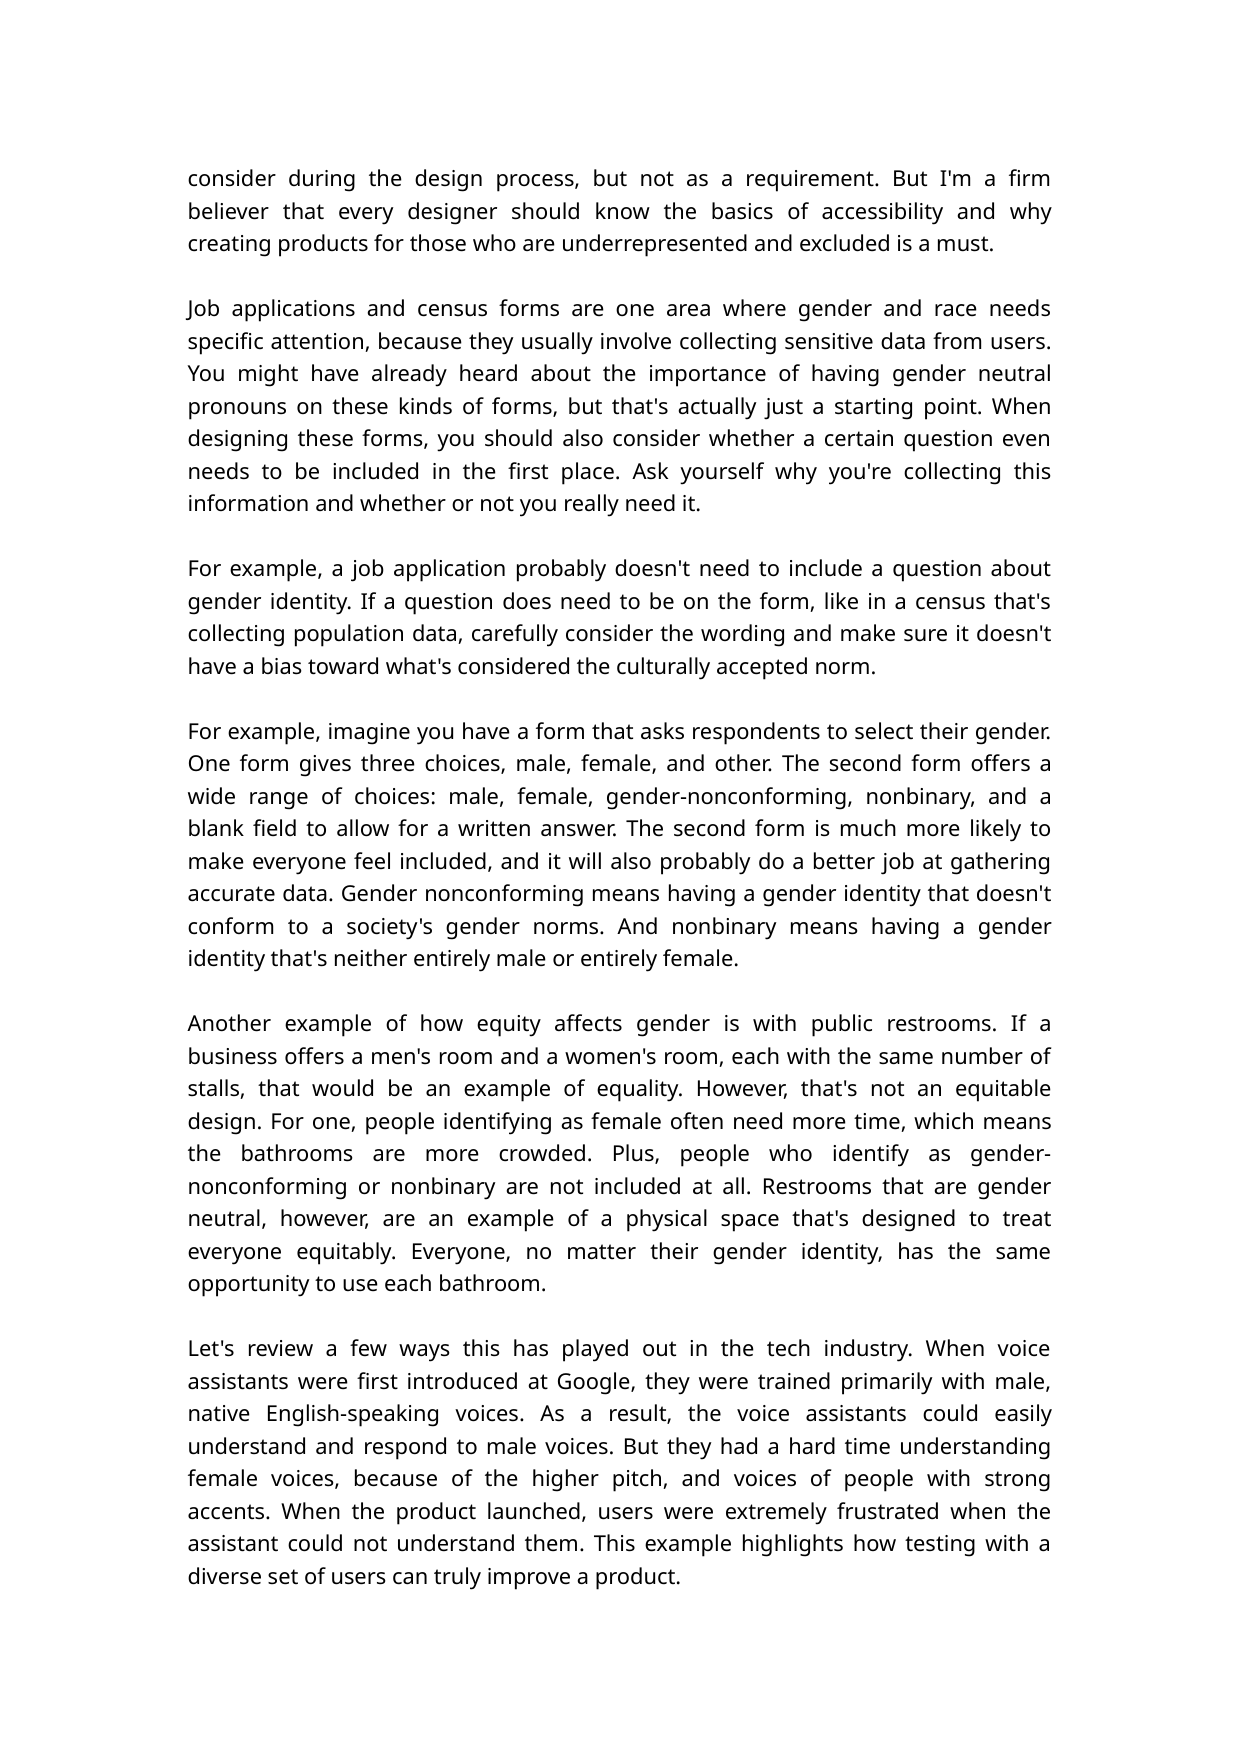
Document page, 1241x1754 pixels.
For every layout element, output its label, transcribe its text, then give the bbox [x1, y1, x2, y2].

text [187, 162, 1053, 259]
text Another example of how equity affects gender is with public restrooms. If a business offers a men's room and a women's room, each with the same number of stalls, that would be an example of equality. However, that's not an equitable design. For one, people identifying as female often need more time, which means the bathrooms are more crowded. Plus, people who identify as gender-nonconforming or nonbinary are not included at all. Restrooms that are gender neutral, however, are an example of a physical space that's designed to treat everyone equitably. Everyone, no matter their gender identity, has the same opportunity to use each bathroom. [187, 1007, 1053, 1299]
text For example, imagine you have a form that asks respondents to select their gender. One form gives three choices, male, female, and other. The second form offers a wide range of choices: male, female, gender-nonconforming, nonbinary, and a blank field to allow for a written answer. The second form is much more likely to make everyone feel included, and it will also probably do a better job at gathering accurate data. Gender nonconforming means having a gender identity that doesn't conform to a society's gender norms. And nonbinary means having a gender identity that's neither entirely male or entirely female. [187, 714, 1053, 974]
text Let's review a few ways this has played out in the tech industry. When voice assistants were first introduced at Google, they were trained primarily with male, native English-speaking voices. As a result, the voice assistants could easily understand and respond to male voices. But they had a hard time understanding female voices, because of the higher pitch, and voices of people with strong accents. When the product launched, users were extremely frustrated when the assistant could not understand them. This example highlights how testing with a diverse set of users can truly improve a product. [187, 1332, 1053, 1592]
text For example, a job application probably doesn't need to include a question about gender identity. If a question does need to be on the form, like in a census that's collecting population data, carefully consider the wording and make sure it doesn't have a bias toward what's considered the culturally accepted norm. [187, 552, 1053, 682]
text Job applications and census forms are one area where gender and race needs specific attention, because they usually involve collecting sensitive data from users. You might have already heard about the importance of having gender neutral pronouns on these kinds of forms, but that's actually just a starting point. When designing these forms, you should also consider whether a certain question even needs to be included in the first place. Ask yourself why you're collecting this information and whether or not you really need it. [187, 292, 1053, 519]
